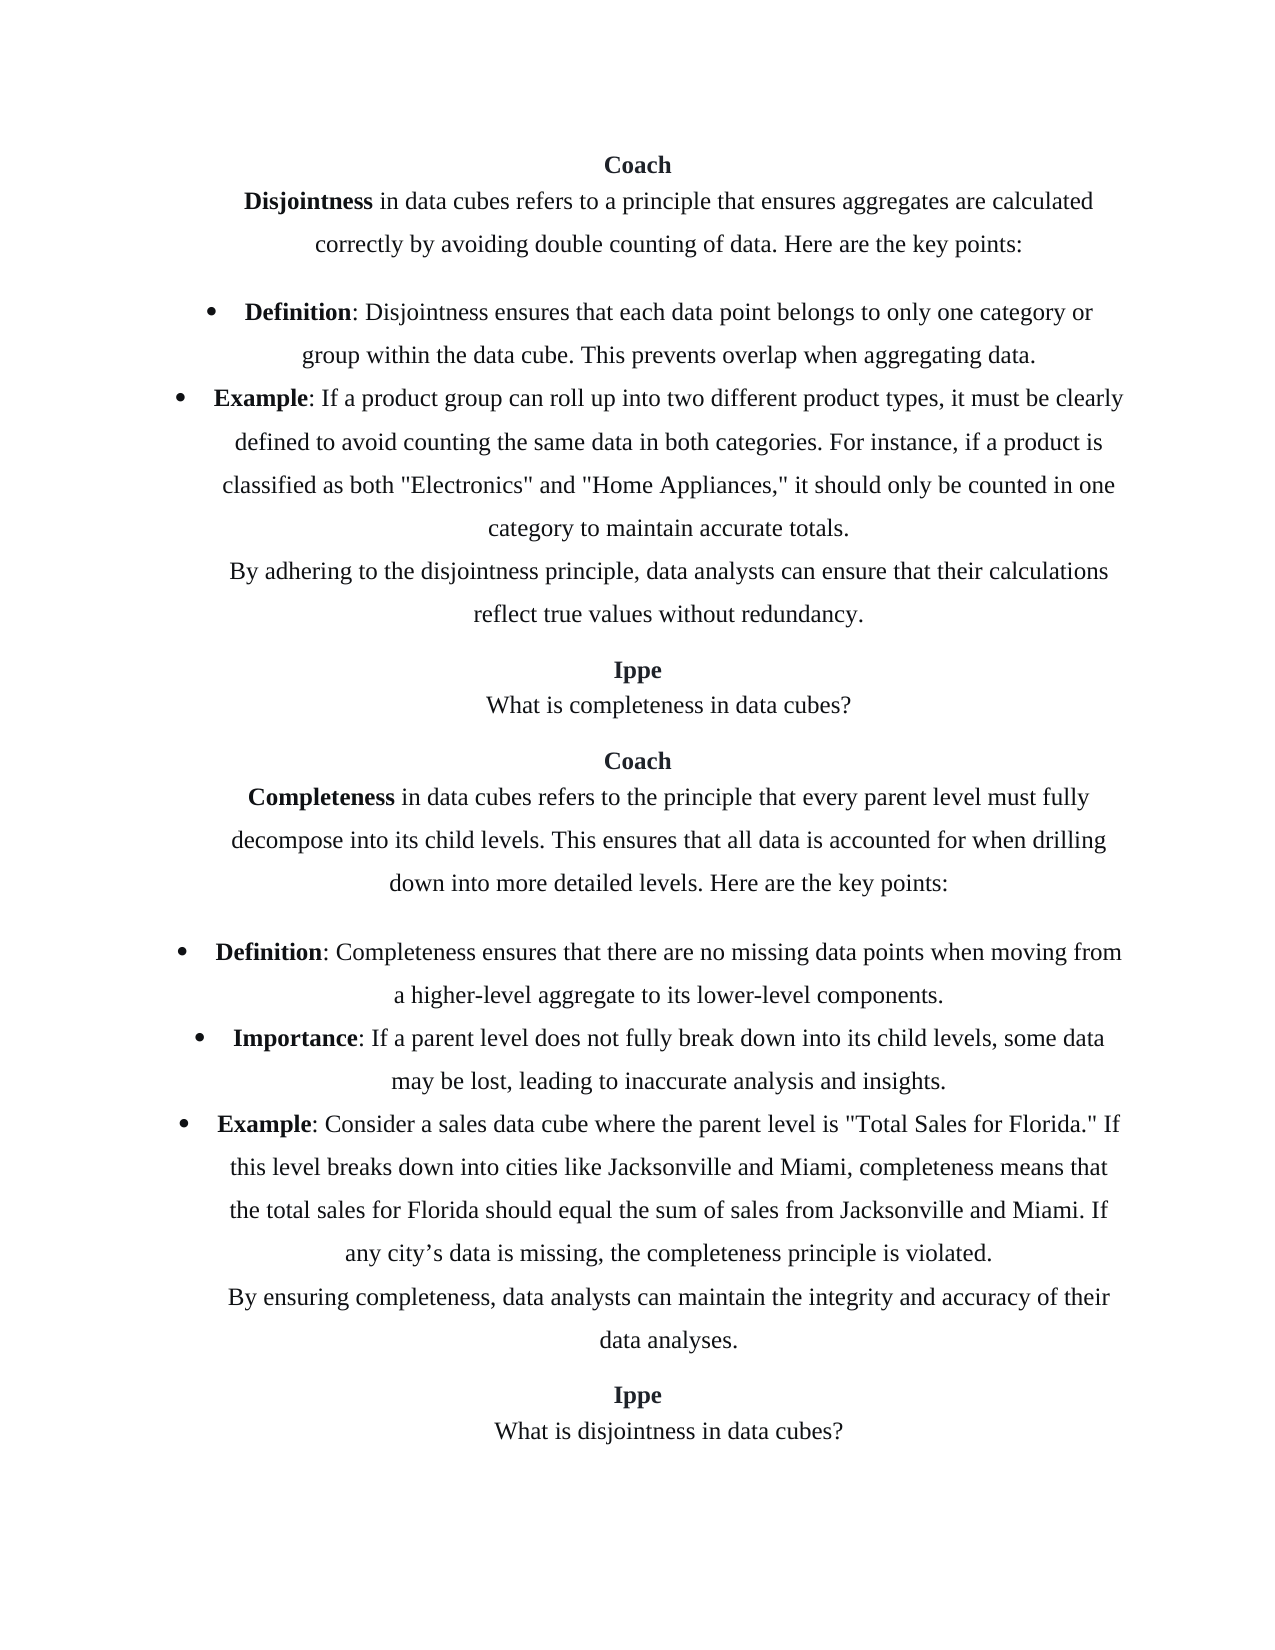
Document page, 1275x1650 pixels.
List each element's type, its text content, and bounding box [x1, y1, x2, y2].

text What is disjointness in data cubes? [212, 1416, 1125, 1445]
subtitle Coach [150, 746, 1125, 775]
list Importance: If a parent level does not fully break down into its child levels, some data may be lost, leading to inaccurate analysis and insights. [175, 1023, 1125, 1095]
list Example: If a product group can roll up into two different product types, it must be clearly defined to avoid counting the same data in both categories. For instance, if a product is classified as both "Electronics" and "Home Appliances," it should only be counted in one category to maintain accurate totals. [175, 383, 1125, 542]
list Example: Consider a sales data cube where the parent level is "Total Sales for Florida." If this level breaks down into cities like Jacksonville and Miami, completeness means that the total sales for Florida should equal the sum of sales from Jacksonville and Miami. If any city’s data is missing, the completeness principle is violated. [175, 1109, 1125, 1267]
text Disjointness in data cubes refers to a principle that ensures aggregates are calculated correctly by avoiding double counting of data. Here are the key points: [212, 186, 1125, 258]
subtitle Ippe [150, 1380, 1125, 1409]
subtitle Ippe [150, 655, 1125, 683]
text By adhering to the disjointness principle, data analysts can ensure that their calculations reflect true values without redundancy. [212, 556, 1125, 628]
list Definition: Disjointness ensures that each data point belongs to only one category or group within the data cube. This prevents overlap when aggregating data. [175, 297, 1125, 369]
list Definition: Completeness ensures that there are no missing data points when moving from a higher-level aggregate to its lower-level components. [175, 937, 1125, 1008]
text What is completeness in data cubes? [212, 691, 1125, 719]
text Completeness in data cubes refers to the principle that every parent level must fully decompose into its child levels. This ensures that all data is accounted for when drilling down into more detailed levels. Here are the key points: [212, 782, 1125, 897]
text By ensuring completeness, data analysts can maintain the integrity and accuracy of their data analyses. [212, 1282, 1125, 1353]
subtitle Coach [150, 150, 1125, 179]
